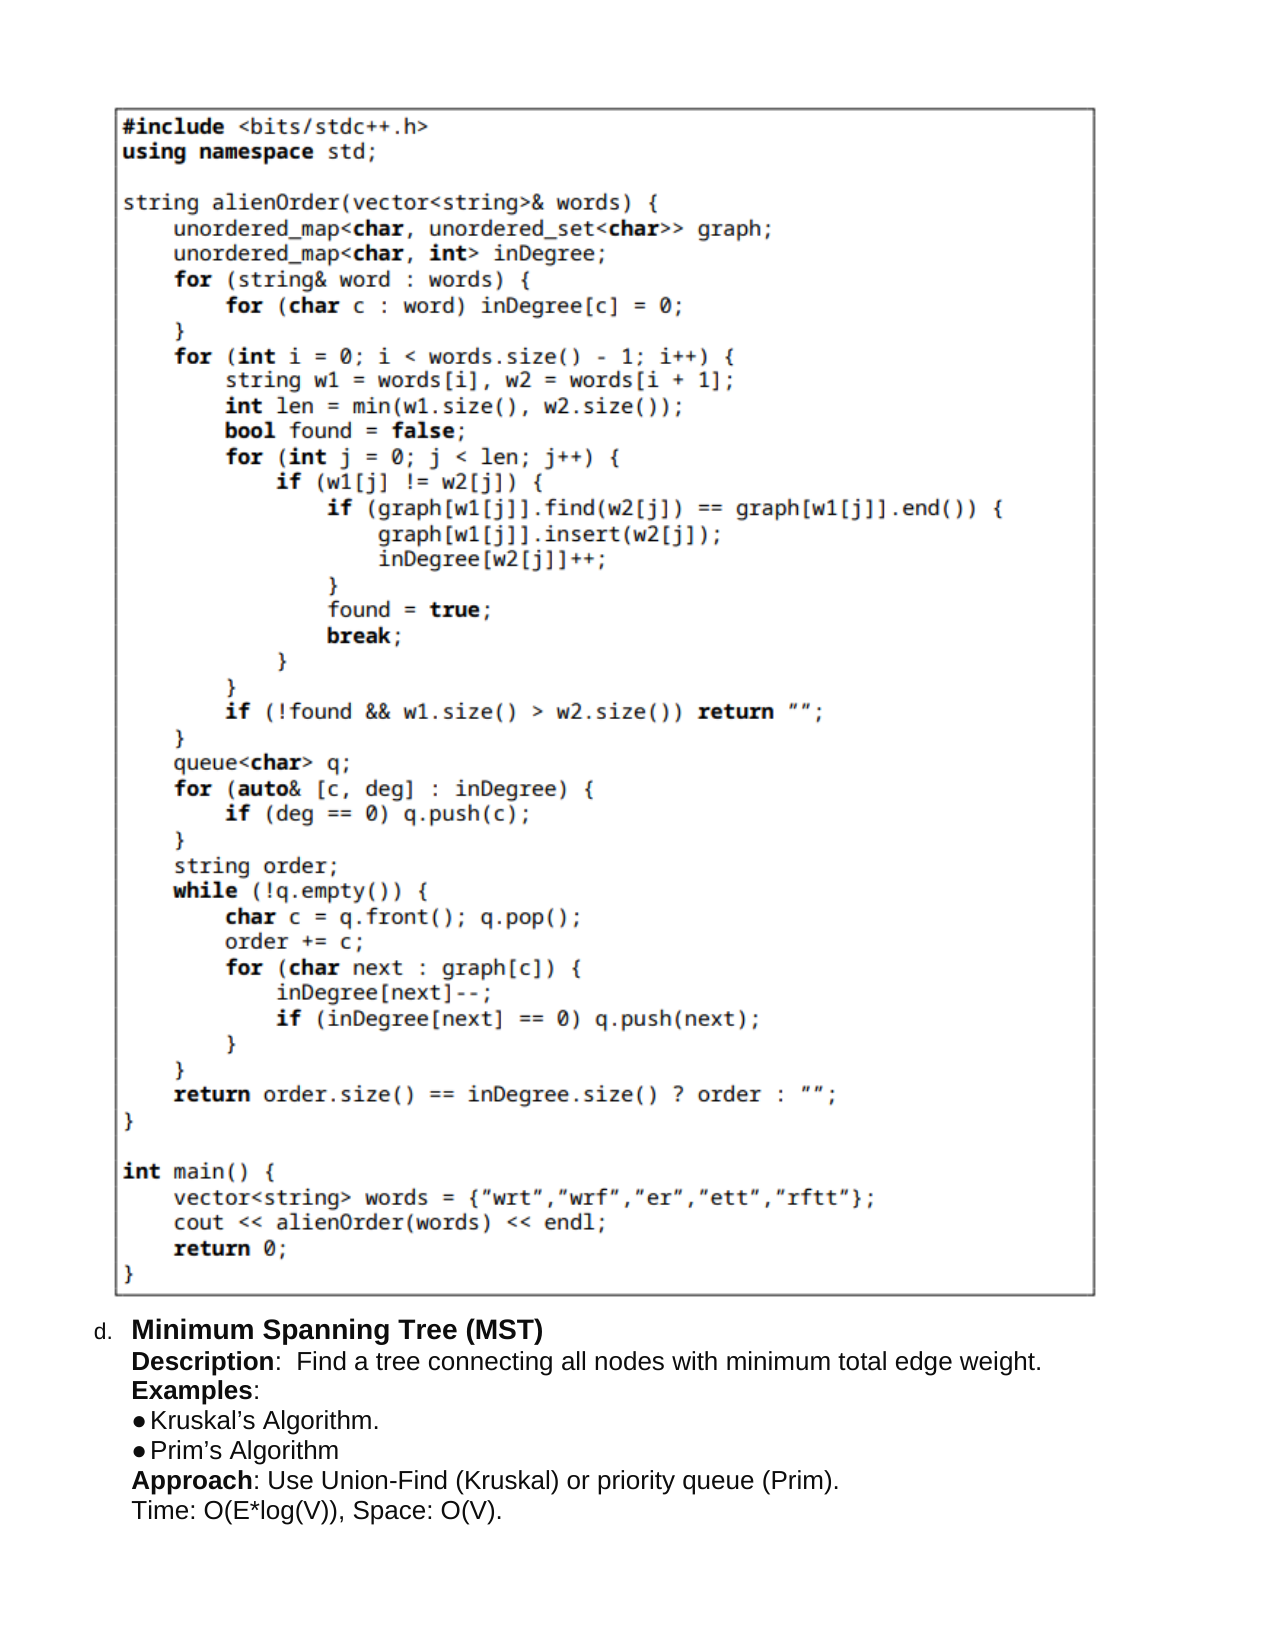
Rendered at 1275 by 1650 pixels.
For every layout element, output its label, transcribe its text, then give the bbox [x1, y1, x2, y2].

list Prim’s Algorithm [131, 1435, 1125, 1465]
text Approach: Use Union-Find (Kruskal) or priority queue (Prim). [131, 1465, 1125, 1495]
list Minimum Spanning Tree (MST) [94, 1313, 1125, 1346]
text Description: Find a tree connecting all nodes with minimum total edge weight. [131, 1346, 1125, 1375]
text Time: O(E*log(V)), Space: O(V). [131, 1495, 1125, 1525]
list Kruskal’s Algorithm. [131, 1405, 1125, 1435]
text Examples: [131, 1375, 1125, 1405]
picture [112, 105, 1100, 1301]
